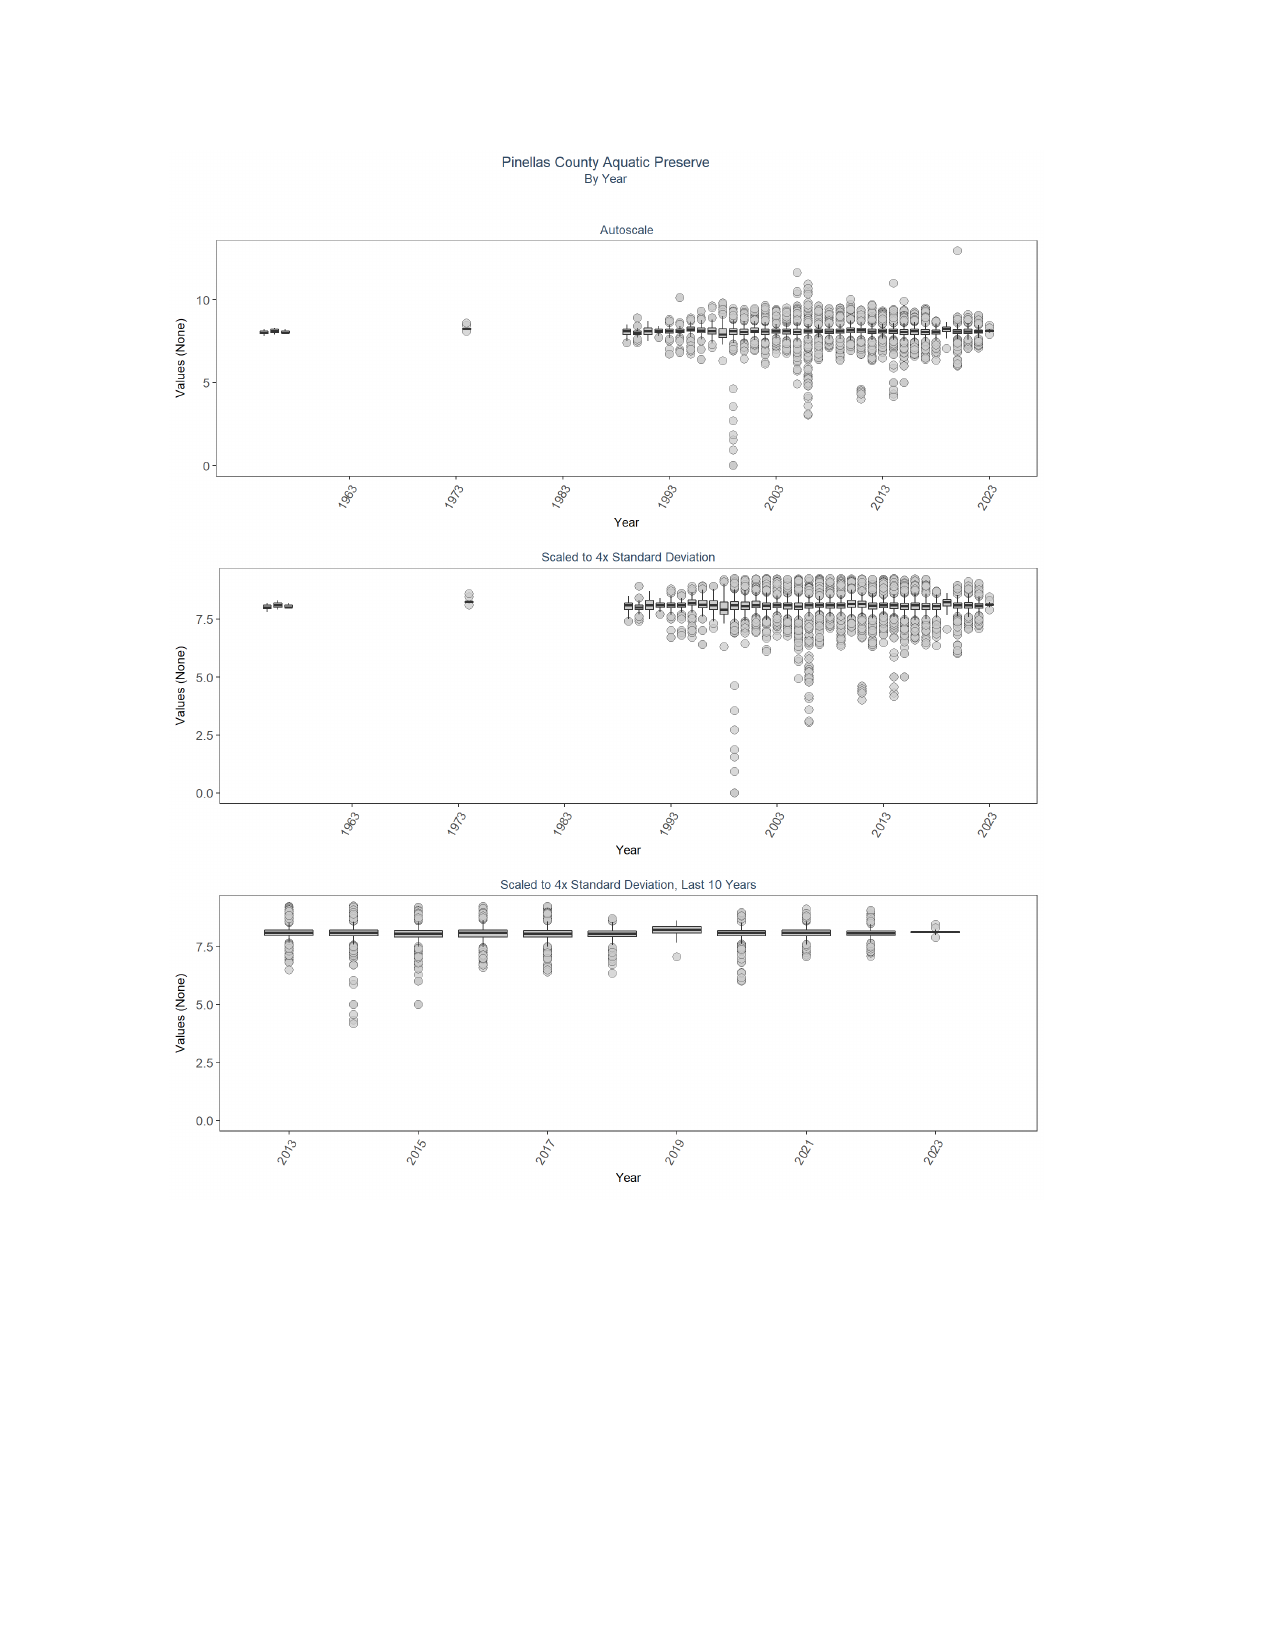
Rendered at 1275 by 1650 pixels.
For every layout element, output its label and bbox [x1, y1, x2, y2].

picture [168, 150, 1044, 1200]
